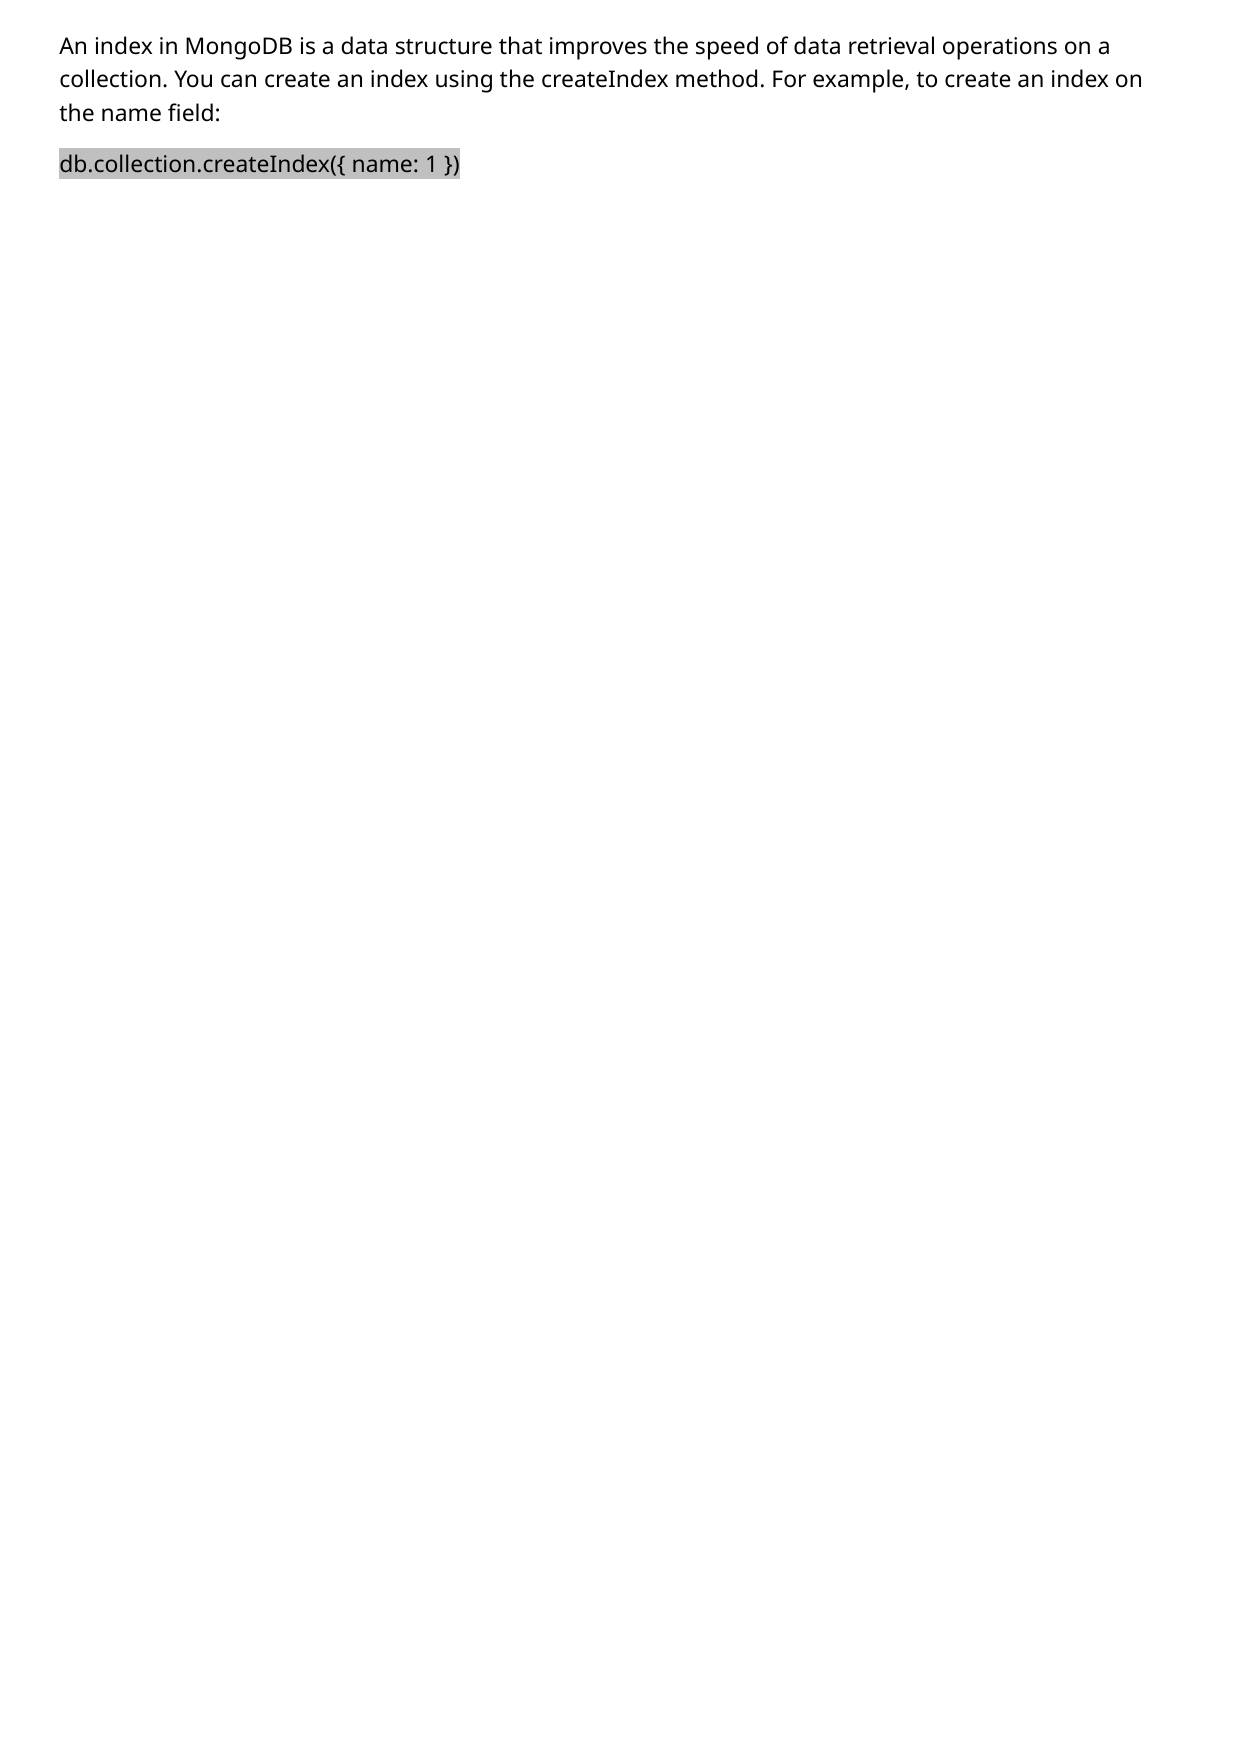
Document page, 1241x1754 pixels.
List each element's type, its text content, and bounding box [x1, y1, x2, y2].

text An index in MongoDB is a data structure that improves the speed of data retrieval operations on a collection. You can create an index using the createIndex method. For example, to create an index on the name field: [59, 29, 1181, 128]
text db.collection.createIndex({ name: 1 }) [59, 147, 1181, 179]
